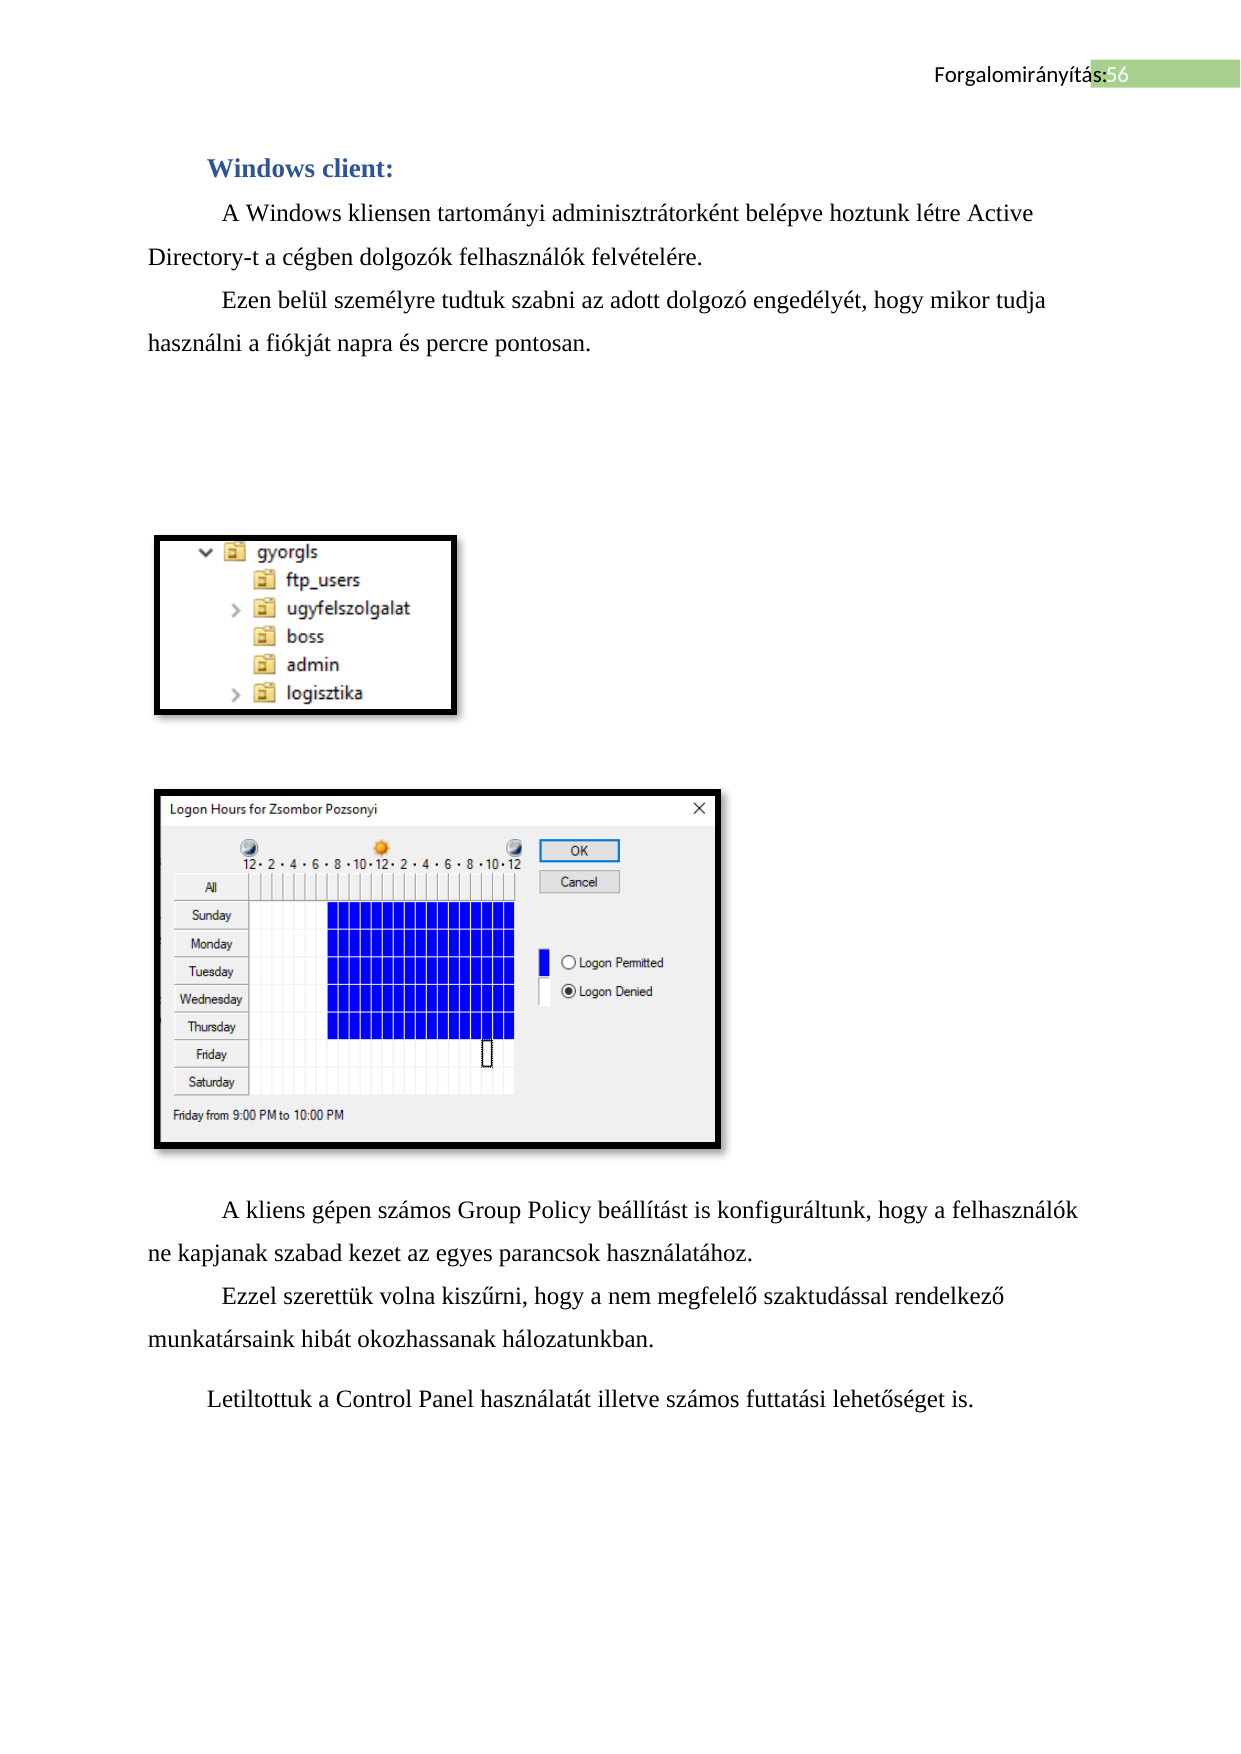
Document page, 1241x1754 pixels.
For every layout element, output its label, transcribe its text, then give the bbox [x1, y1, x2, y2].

subtitle Windows client: [148, 152, 1093, 183]
text A kliens gépen számos Group Policy beállítást is konfiguráltunk, hogy a felhasználók ne kapjanak szabad kezet az egyes parancsok használatához. Ezzel szerettük volna kiszűrni, hogy a nem megfelelő szaktudással rendelkező munkatársaink hibát okozhassanak hálozatunkban. [148, 1195, 1093, 1353]
picture [160, 796, 715, 1142]
text Letiltottuk a Control Panel használatát illetve számos futtatási lehetőséget is. [148, 1384, 1093, 1413]
text A Windows kliensen tartományi adminisztrátorként belépve hoztunk létre Active Directory-t a cégben dolgozók felhasználók felvételére. Ezen belül személyre tudtuk szabni az adott dolgozó engedélyét, hogy mikor tudja használni a fiókját napra és percre pontosan. [148, 198, 1093, 357]
picture [160, 541, 451, 709]
